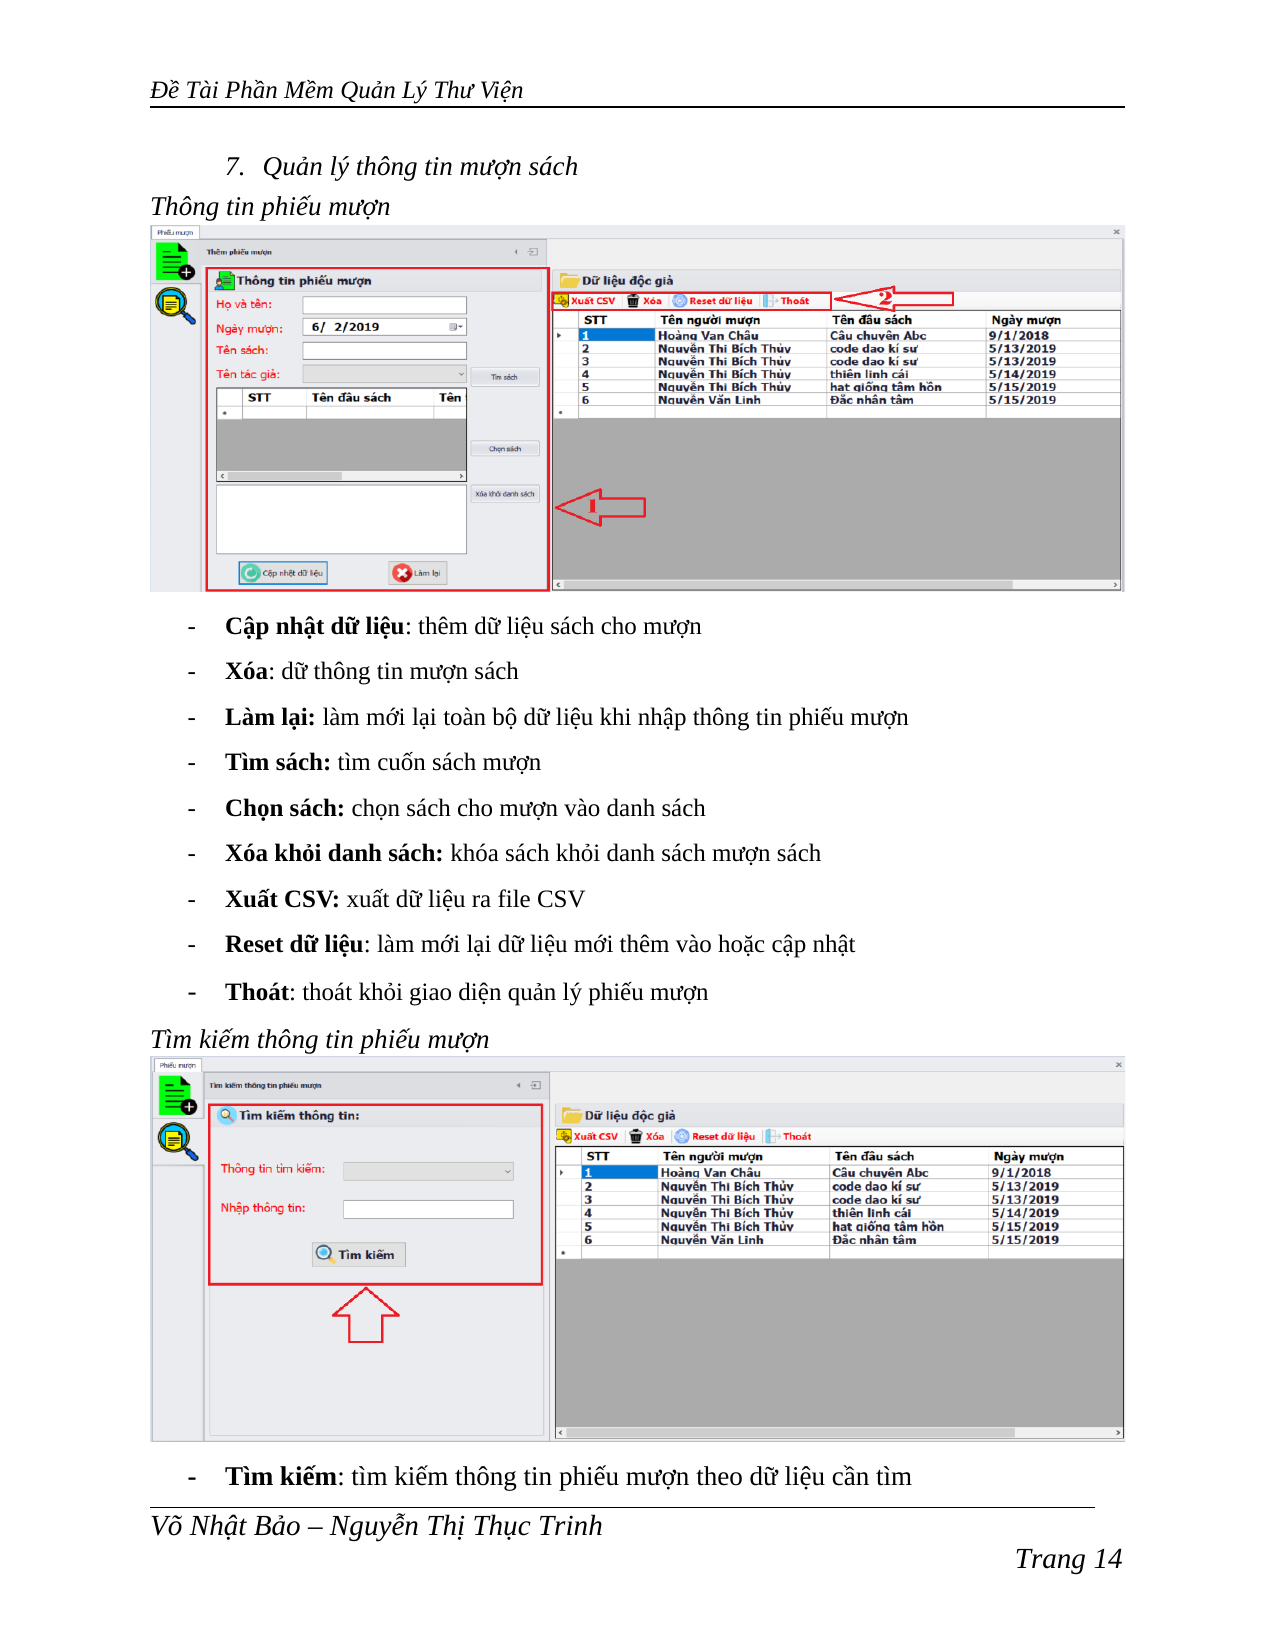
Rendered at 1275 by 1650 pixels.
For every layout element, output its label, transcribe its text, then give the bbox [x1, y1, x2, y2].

list Chọn sách: chọn sách cho mượn vào danh sách [187, 793, 1125, 822]
list Làm lại: làm mới lại toàn bộ dữ liệu khi nhập thông tin phiếu mượn [187, 702, 1125, 731]
list Thoát: thoát khỏi giao diện quản lý phiếu mượn [187, 975, 1125, 1006]
list Xuất CSV: xuất dữ liệu ra file CSV [187, 884, 1125, 913]
text Quản lý thông tin mượn sách [225, 150, 1125, 181]
list Xóa khỏi danh sách: khóa sách khỏi danh sách mượn sách [187, 838, 1125, 867]
subtitle Thông tin phiếu mượn [150, 190, 1125, 221]
subtitle Tìm kiếm thông tin phiếu mượn [150, 1023, 1125, 1054]
picture [150, 1056, 1125, 1442]
picture [150, 225, 1125, 592]
list Tìm kiếm: tìm kiếm thông tin phiếu mượn theo dữ liệu cần tìm [187, 1461, 1125, 1492]
list Cập nhật dữ liệu: thêm dữ liệu sách cho mượn [187, 611, 1125, 639]
list Tìm sách: tìm cuốn sách mượn [187, 747, 1125, 776]
list Xóa: dữ thông tin mượn sách [187, 656, 1125, 685]
list Reset dữ liệu: làm mới lại dữ liệu mới thêm vào hoặc cập nhật [187, 929, 1125, 958]
